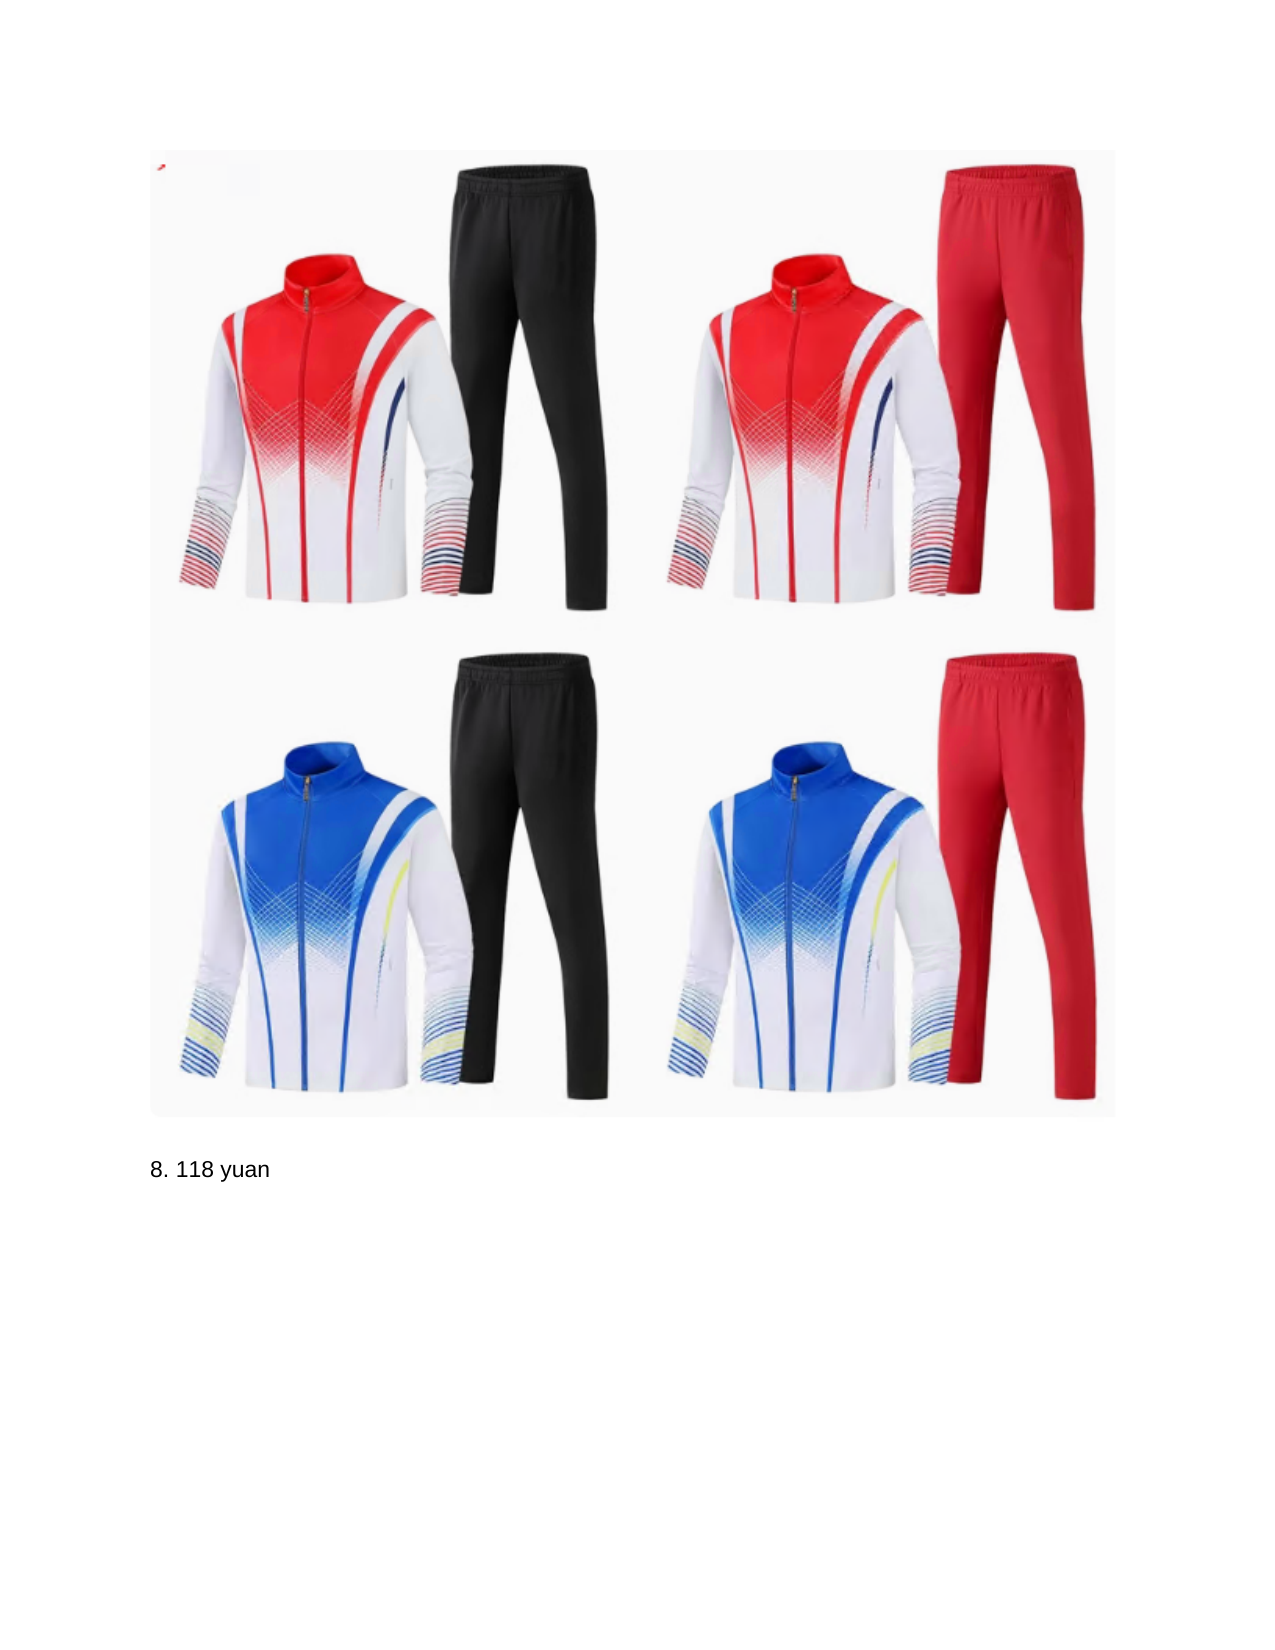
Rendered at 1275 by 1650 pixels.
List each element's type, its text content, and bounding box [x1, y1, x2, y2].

list 118 yuan [150, 1156, 1125, 1182]
picture [150, 150, 1116, 1122]
